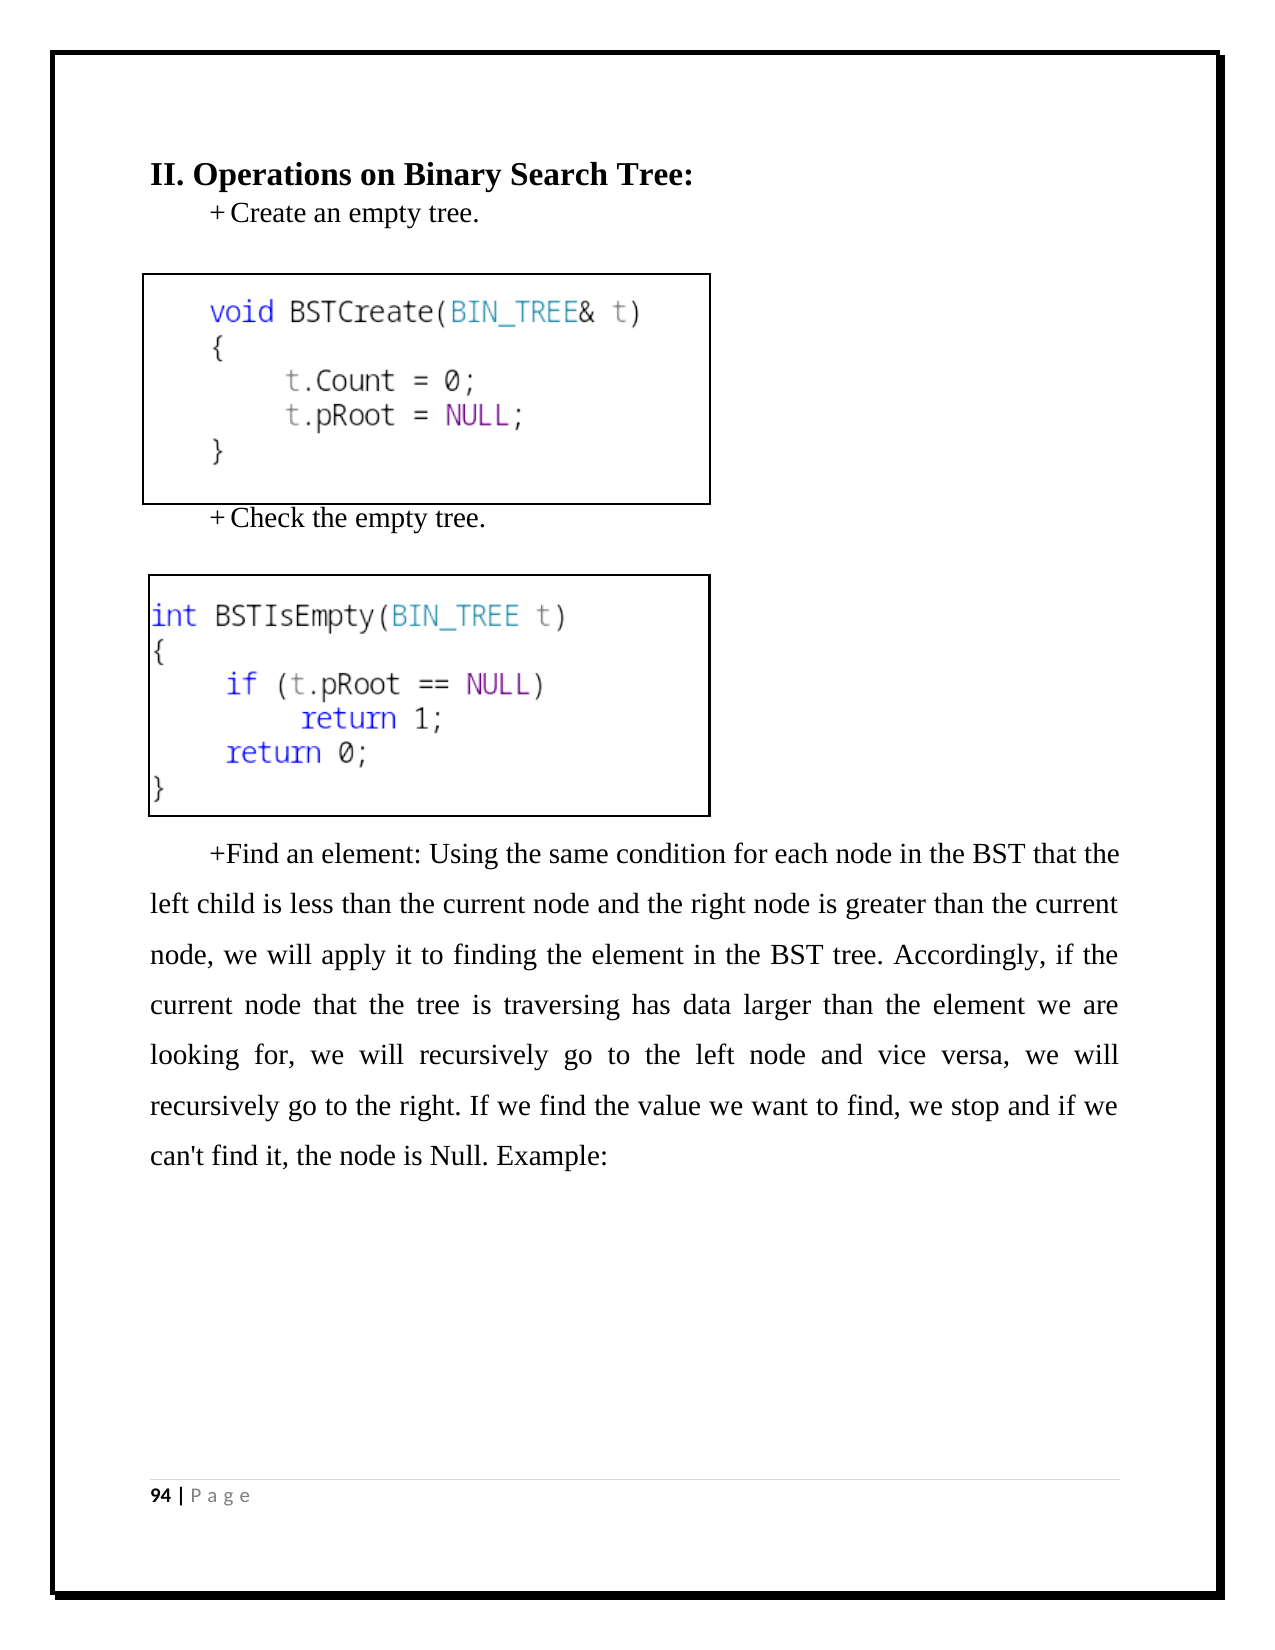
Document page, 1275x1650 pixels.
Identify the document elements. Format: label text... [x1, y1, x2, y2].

text +Find an element: Using the same condition for each node in the BST that the left child is less than the current node and the right node is greater than the current node, we will apply it to finding the element in the BST tree. Accordingly, if the current node that the tree is traversing has data larger than the element we are looking for, we will recursively go to the left node and vice versa, we will recursively go to the right. If we find the value we want to find, we stop and if we can't find it, the node is Null. Example: [150, 836, 1120, 1172]
text + Create an empty tree. [150, 196, 1120, 229]
text + Check the empty tree. [150, 500, 1120, 533]
subtitle II. Operations on Binary Search Tree: [150, 154, 1120, 192]
